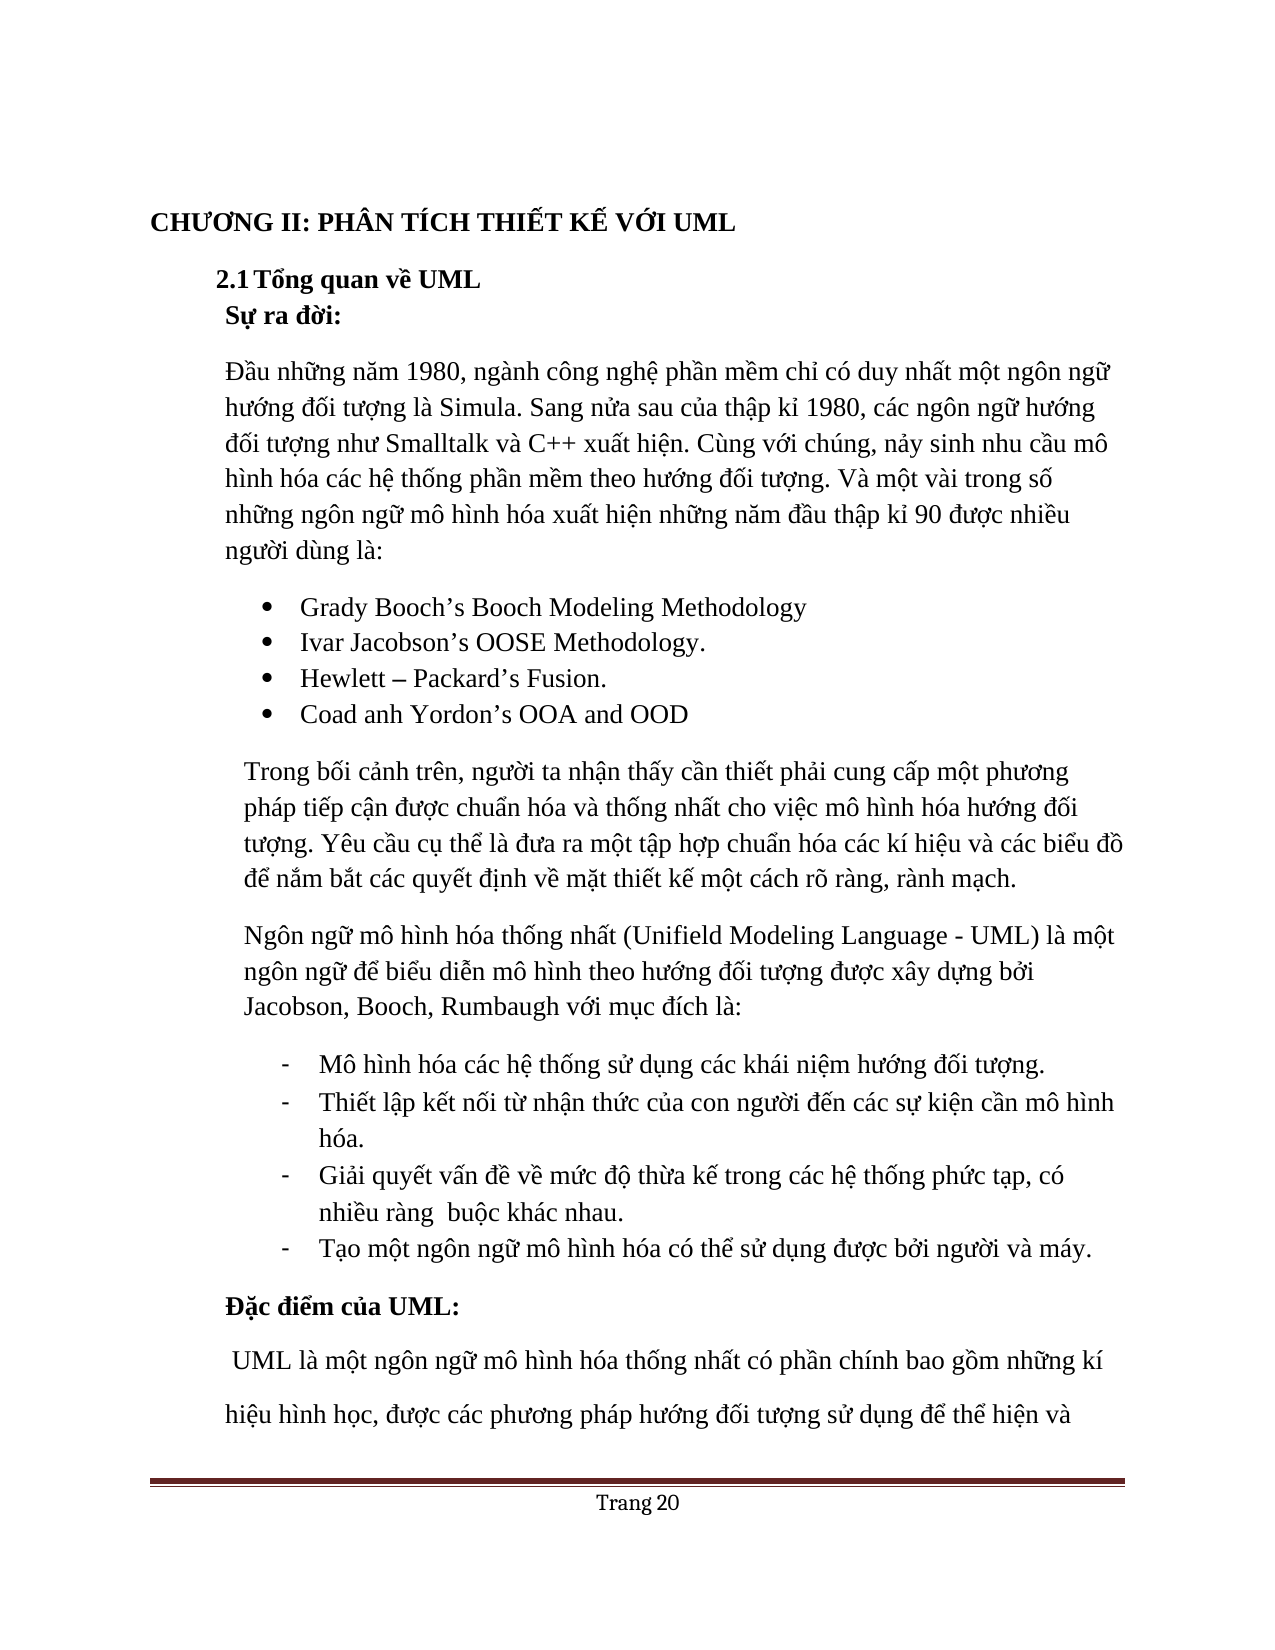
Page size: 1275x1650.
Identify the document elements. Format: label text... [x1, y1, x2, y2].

text Đầu những năm 1980, ngành công nghệ phần mềm chỉ có duy nhất một ngôn ngữ hướng đối tượng là Simula. Sang nửa sau của thập kỉ 1980, các ngôn ngữ hướng đối tượng như Smalltalk và C++ xuất hiện. Cùng với chúng, nảy sinh nhu cầu mô hình hóa các hệ thống phần mềm theo hướng đối tượng. Và một vài trong số những ngôn ngữ mô hình hóa xuất hiện những năm đầu thập kỉ 90 được nhiều người dùng là: [225, 355, 1125, 565]
text Ngôn ngữ mô hình hóa thống nhất (Unifield Modeling Language - UML) là một ngôn ngữ để biểu diễn mô hình theo hướng đối tượng được xây dựng bởi Jacobson, Booch, Rumbaugh với mục đích là: [244, 919, 1125, 1022]
subtitle Tổng quan về UML [216, 263, 1125, 294]
text Trong bối cảnh trên, người ta nhận thấy cần thiết phải cung cấp một phương pháp tiếp cận được chuẩn hóa và thống nhất cho việc mô hình hóa hướng đối tượng. Yêu cầu cụ thể là đưa ra một tập hợp chuẩn hóa các kí hiệu và các biểu đồ để nắm bắt các quyết định về mặt thiết kế một cách rõ ràng, rành mạch. [244, 755, 1125, 893]
text UML là một ngôn ngữ mô hình hóa thống nhất có phần chính bao gồm những kí [150, 1344, 1125, 1376]
list Mô hình hóa các hệ thống sử dụng các khái niệm hướng đối tượng. [281, 1047, 1125, 1080]
list Thiết lập kết nối từ nhận thức của con người đến các sự kiện cần mô hình hóa. [281, 1085, 1125, 1154]
list Ivar Jacobson’s OOSE Methodology. [262, 627, 1125, 658]
text Đặc điểm của UML: [150, 1290, 1125, 1321]
text hiệu hình học, được các phương pháp hướng đối tượng sử dụng để thể hiện và [150, 1398, 1125, 1429]
list Coad anh Yordon’s OOA and OOD [262, 698, 1125, 730]
list Tạo một ngôn ngữ mô hình hóa có thể sử dụng được bởi người và máy. [281, 1232, 1125, 1264]
subtitle CHƯƠNG II: PHÂN TÍCH THIẾT KẾ VỚI UML [150, 207, 1125, 238]
list Giải quyết vấn đề về mức độ thừa kế trong các hệ thống phức tạp, có nhiều ràng buộc khác nhau. [281, 1158, 1125, 1227]
list Grady Booch’s Booch Modeling Methodology [262, 591, 1125, 622]
text Sự ra đời: [225, 299, 1125, 330]
list Hewlett – Packard’s Fusion. [262, 662, 1125, 694]
